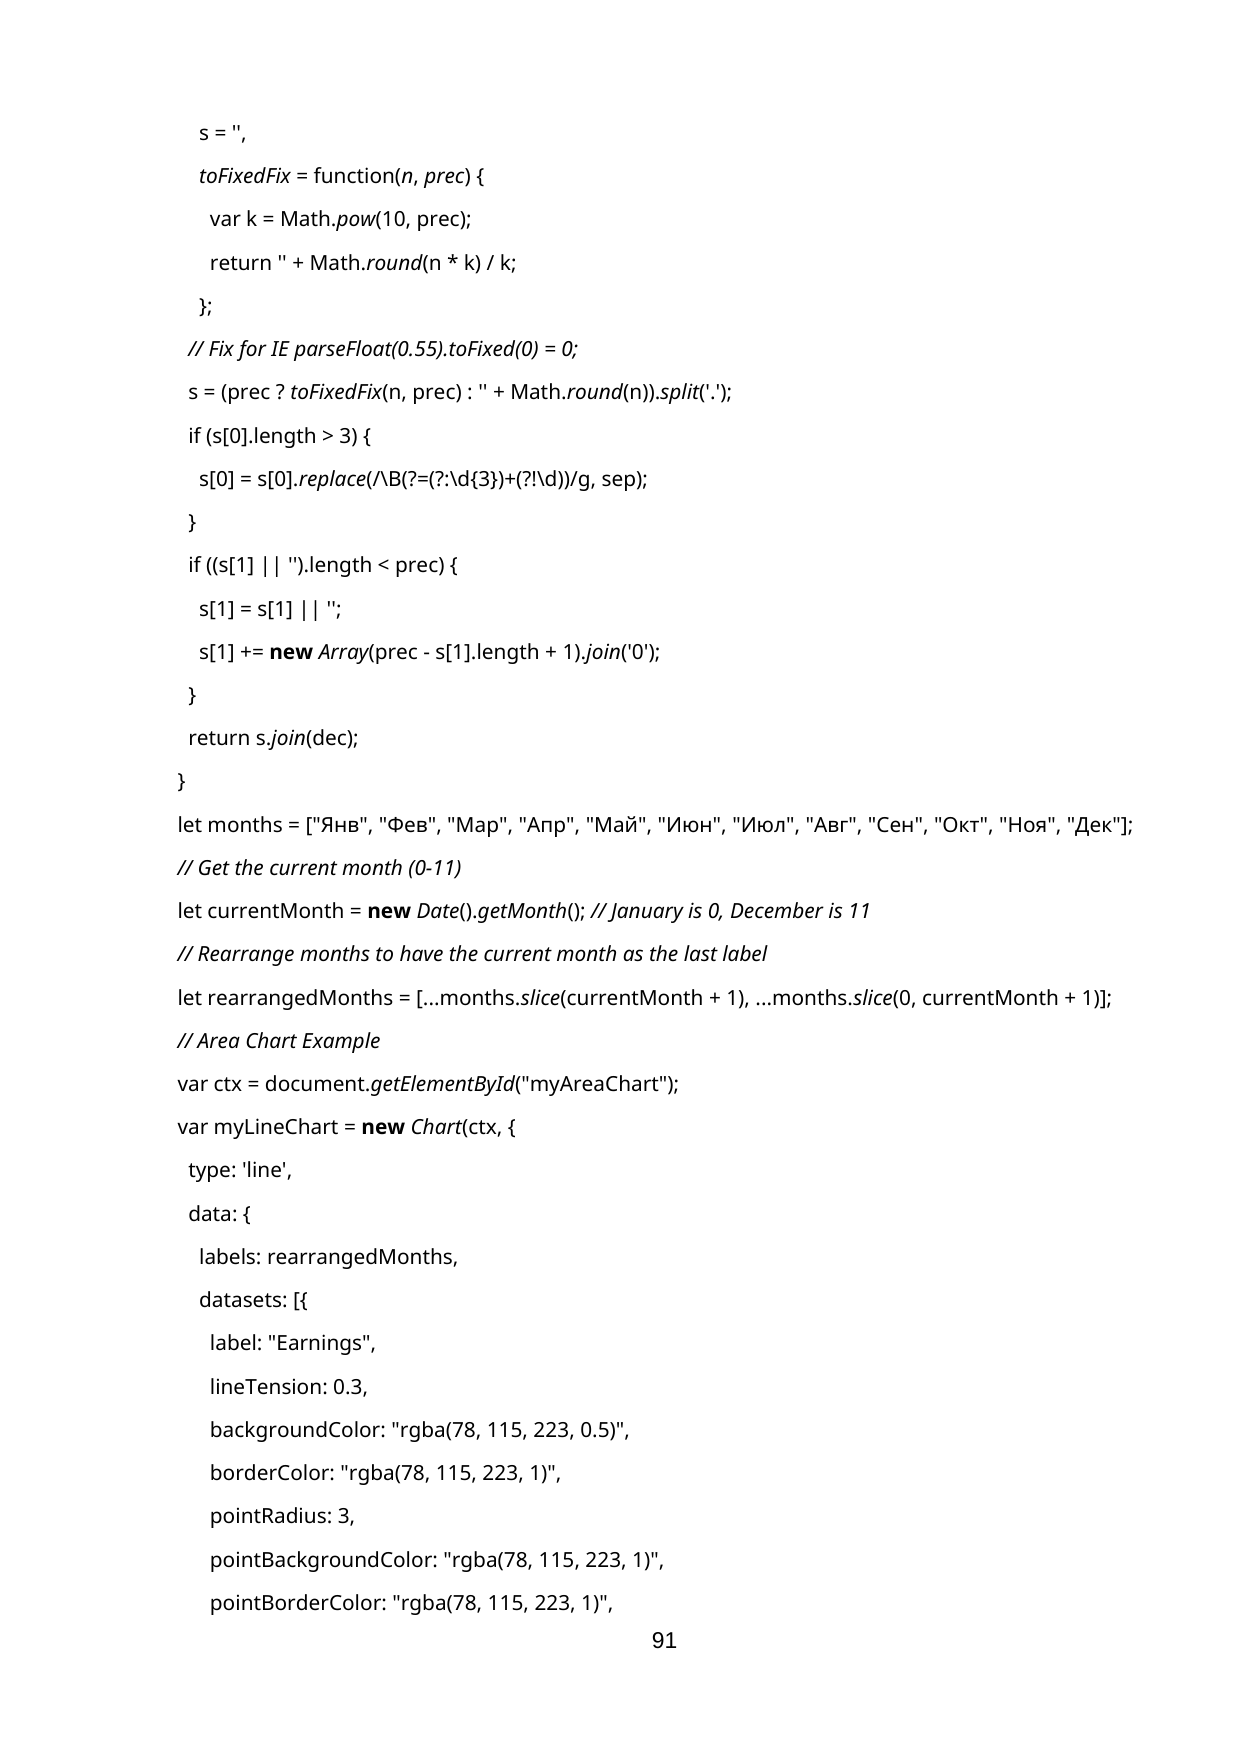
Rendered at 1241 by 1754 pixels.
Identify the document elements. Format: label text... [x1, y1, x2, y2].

text pointBorderColor: "rgba(78, 115, 223, 1)", [177, 1588, 1152, 1616]
text lineTension: 0.3, [177, 1372, 1152, 1400]
text let months = ["Янв", "Фев", "Мар", "Апр", "Май", "Июн", "Июл", "Авг", "Сен", "Окт", "Ноя", "Дек"]; [177, 810, 1152, 838]
text pointRadius: 3, [177, 1501, 1152, 1530]
text // Area Chart Example [177, 1026, 1152, 1054]
text backgroundColor: "rgba(78, 115, 223, 0.5)", [177, 1415, 1152, 1443]
text var ctx = document.getElementById("myAreaChart"); [177, 1069, 1152, 1098]
text // Fix for IE parseFloat(0.55).toFixed(0) = 0; [177, 334, 1152, 363]
text } [177, 507, 1152, 536]
text s[0] = s[0].replace(/\B(?=(?:\d{3})+(?!\d))/g, sep); [177, 464, 1152, 492]
text borderColor: "rgba(78, 115, 223, 1)", [177, 1458, 1152, 1487]
text pointBackgroundColor: "rgba(78, 115, 223, 1)", [177, 1545, 1152, 1573]
text s[1] += new Array(prec - s[1].length + 1).join('0'); [177, 637, 1152, 665]
text datasets: [{ [177, 1285, 1152, 1314]
text // Rearrange months to have the current month as the last label [177, 939, 1152, 968]
text } [177, 767, 1152, 795]
text data: { [177, 1199, 1152, 1227]
text let rearrangedMonths = [...months.slice(currentMonth + 1), ...months.slice(0, currentMonth + 1)]; [177, 983, 1152, 1011]
text labels: rearrangedMonths, [177, 1242, 1152, 1271]
text var myLineChart = new Chart(ctx, { [177, 1112, 1152, 1141]
text // Get the current month (0-11) [177, 853, 1152, 881]
text if (s[0].length > 3) { [177, 421, 1152, 449]
text } [177, 680, 1152, 708]
text toFixedFix = function(n, prec) { [177, 161, 1152, 190]
text s[1] = s[1] || ''; [177, 594, 1152, 622]
text type: 'line', [177, 1156, 1152, 1184]
text s = (prec ? toFixedFix(n, prec) : '' + Math.round(n)).split('.'); [177, 377, 1152, 406]
text if ((s[1] || '').length < prec) { [177, 550, 1152, 579]
text return '' + Math.round(n * k) / k; [177, 248, 1152, 276]
text var k = Math.pow(10, prec); [177, 204, 1152, 233]
text label: "Earnings", [177, 1328, 1152, 1357]
text return s.join(dec); [177, 723, 1152, 752]
text let currentMonth = new Date().getMonth(); // January is 0, December is 11 [177, 896, 1152, 925]
text s = '', [177, 118, 1152, 147]
text }; [177, 291, 1152, 319]
